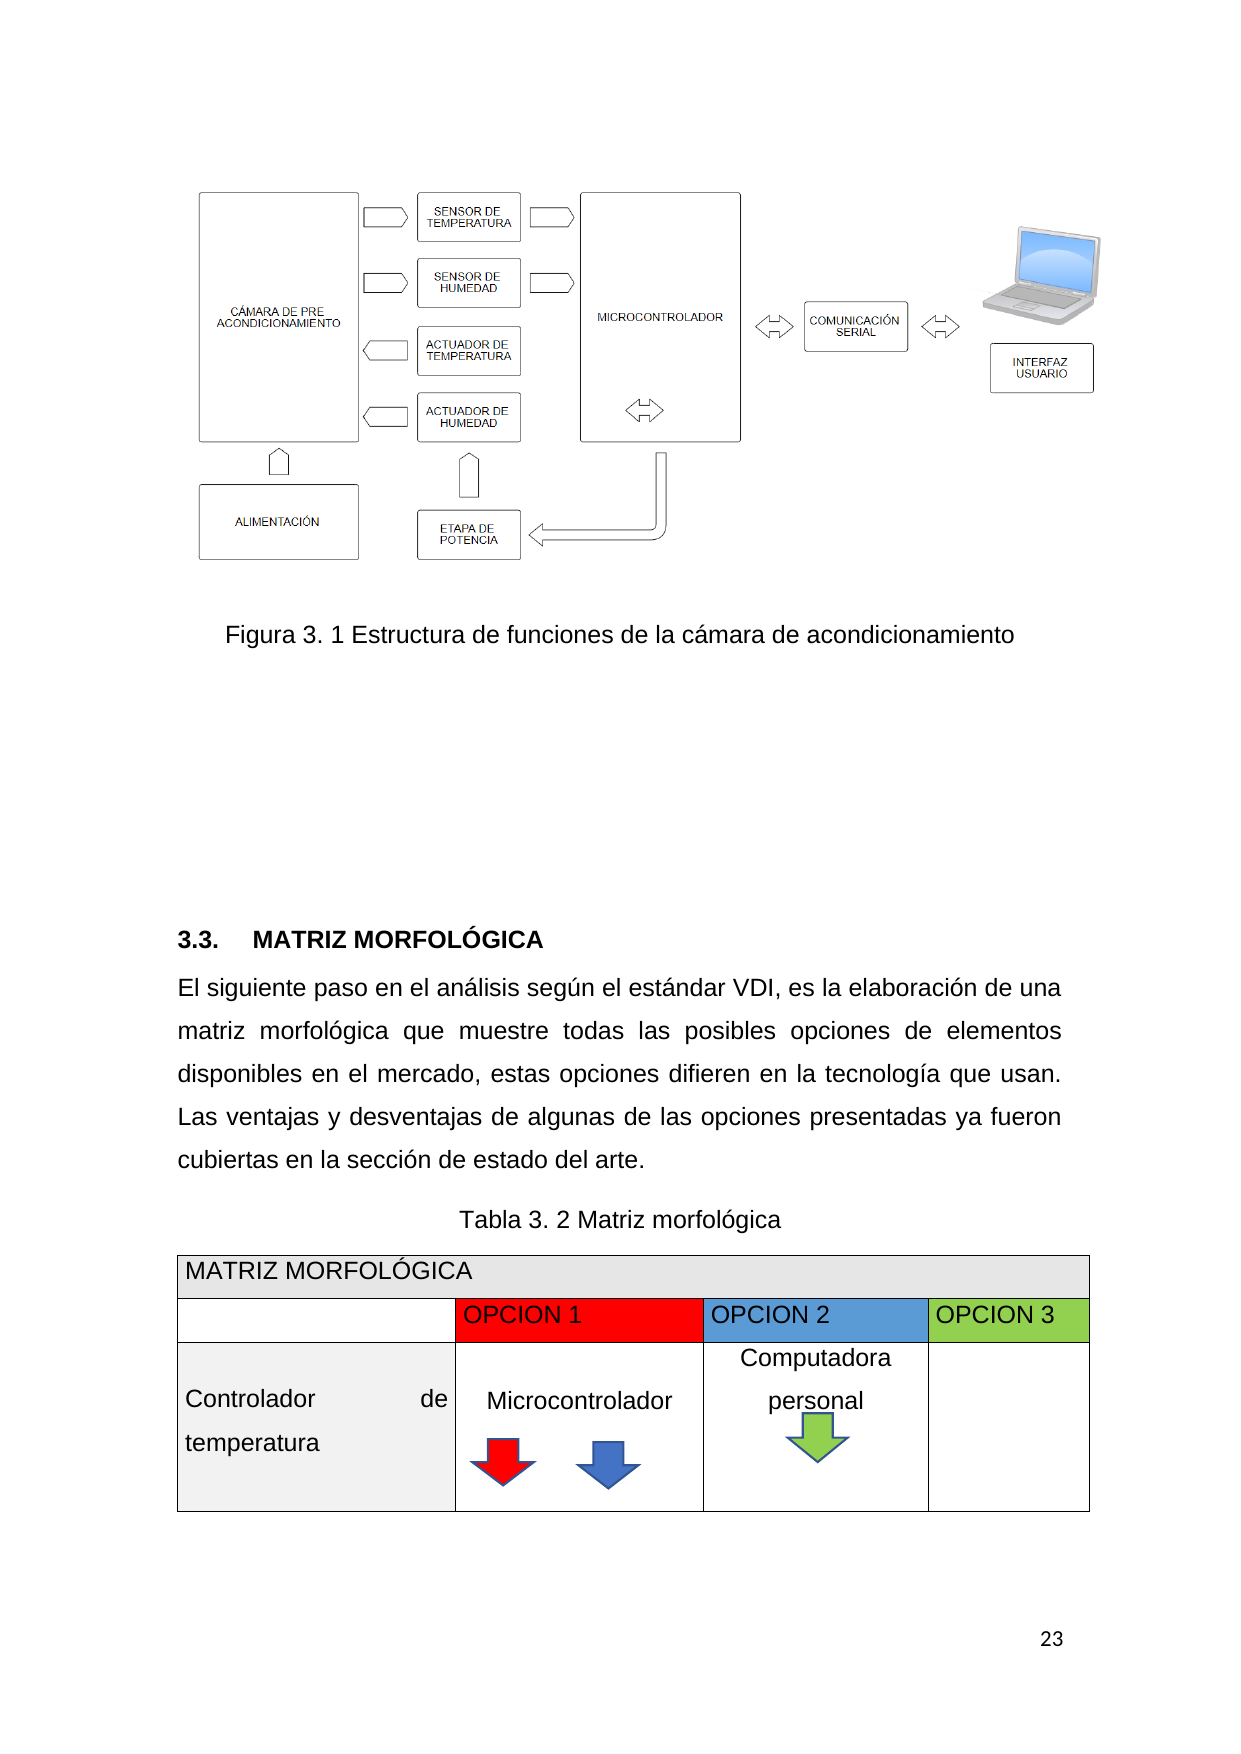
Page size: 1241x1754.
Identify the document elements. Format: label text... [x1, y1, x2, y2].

table_cell [929, 1343, 1089, 1511]
table_cell Controlador de temperatura [178, 1343, 455, 1511]
picture [177, 147, 1109, 586]
table_cell OPCION 2 [704, 1299, 928, 1342]
subtitle MATRIZ MORFOLÓGICA [177, 925, 1063, 954]
table_cell [456, 1343, 703, 1511]
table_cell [704, 1343, 928, 1511]
table_cell OPCION 1 [456, 1299, 703, 1342]
table_cell OPCION 3 [929, 1299, 1089, 1342]
text El siguiente paso en el análisis según el estándar VDI, es la elaboración de una matriz morfológica que muestre todas las posibles opciones de elementos disponibles en el mercado, estas opciones difieren en la tecnología que usan. Las ventajas y desventajas de algunas de las opciones presentadas ya fueron cubiertas en la sección de estado del arte. [177, 973, 1063, 1174]
table_cell [178, 1299, 455, 1342]
text Tabla 3. 2 Matriz morfológica [177, 1205, 1063, 1234]
table_header MATRIZ MORFOLÓGICA [178, 1256, 1089, 1298]
text Figura 3. 1 Estructura de funciones de la cámara de acondicionamiento [177, 620, 1063, 649]
